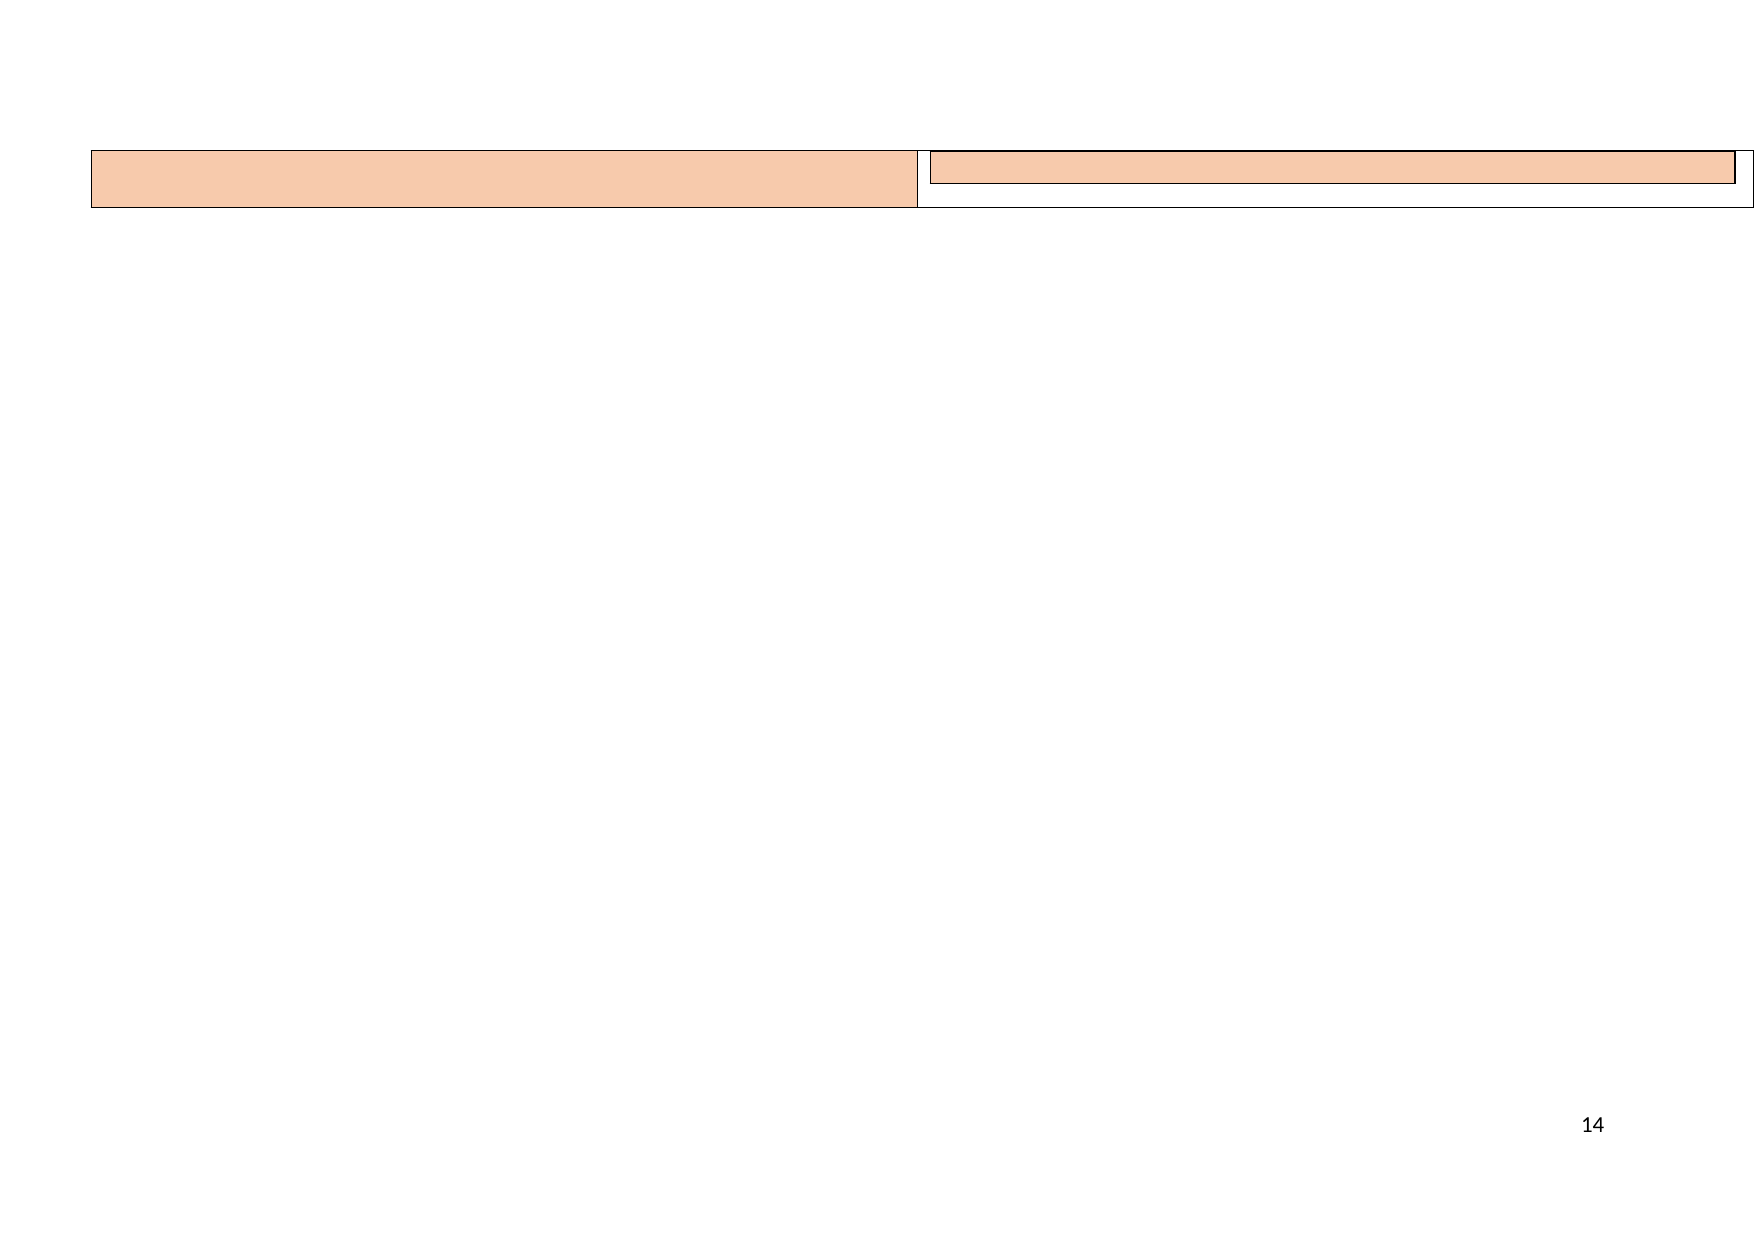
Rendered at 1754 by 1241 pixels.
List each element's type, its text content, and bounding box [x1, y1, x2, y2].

table_header [918, 151, 1753, 207]
table_header ARTISTE ARRONDI ** [92, 151, 917, 207]
